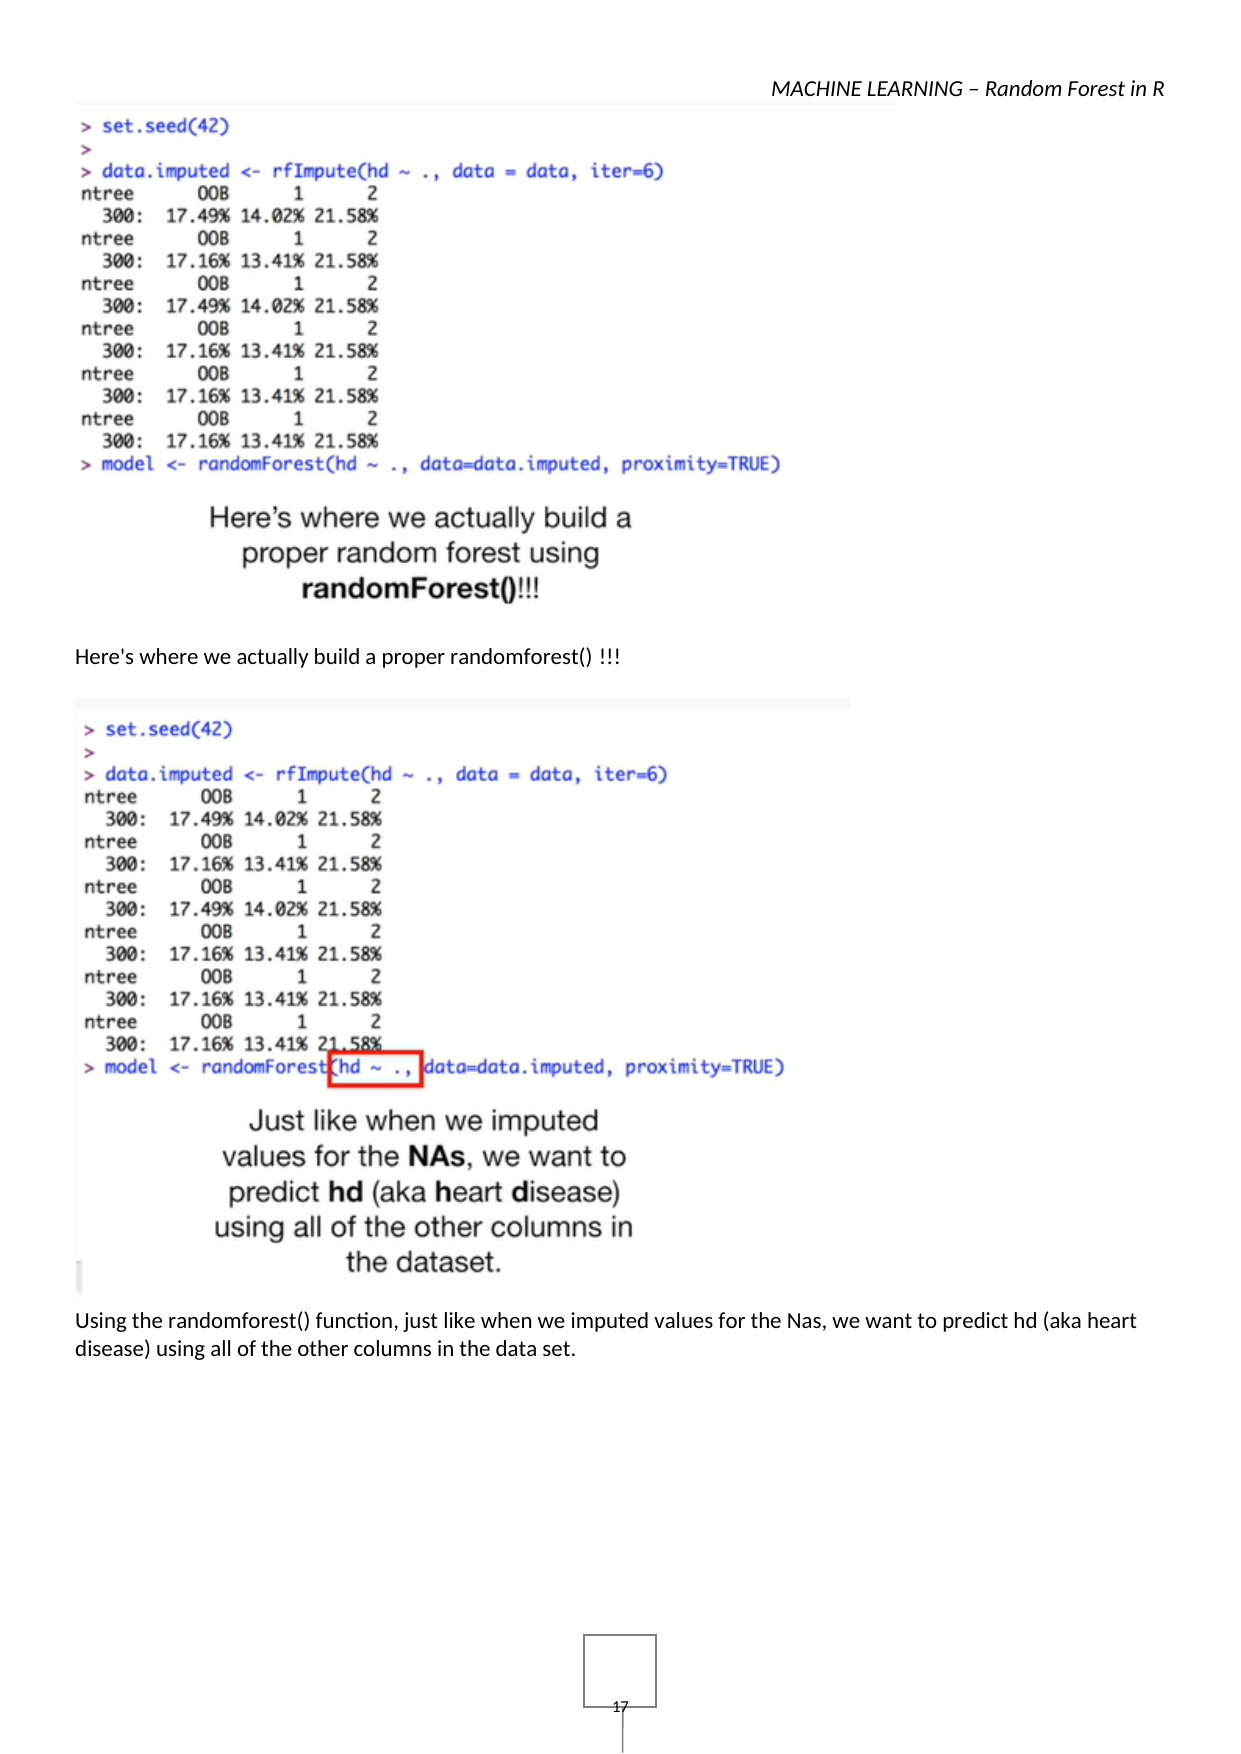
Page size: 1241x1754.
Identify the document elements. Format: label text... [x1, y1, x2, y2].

picture [75, 101, 897, 643]
text Here's where we actually build a proper randomforest() !!! [75, 642, 1165, 671]
text Using the randomforest() function, just like when we imputed values for the Nas, we want to predict hd (aka heart disease) using all of the other columns in the data set. [75, 1306, 1165, 1362]
picture [75, 698, 851, 1307]
